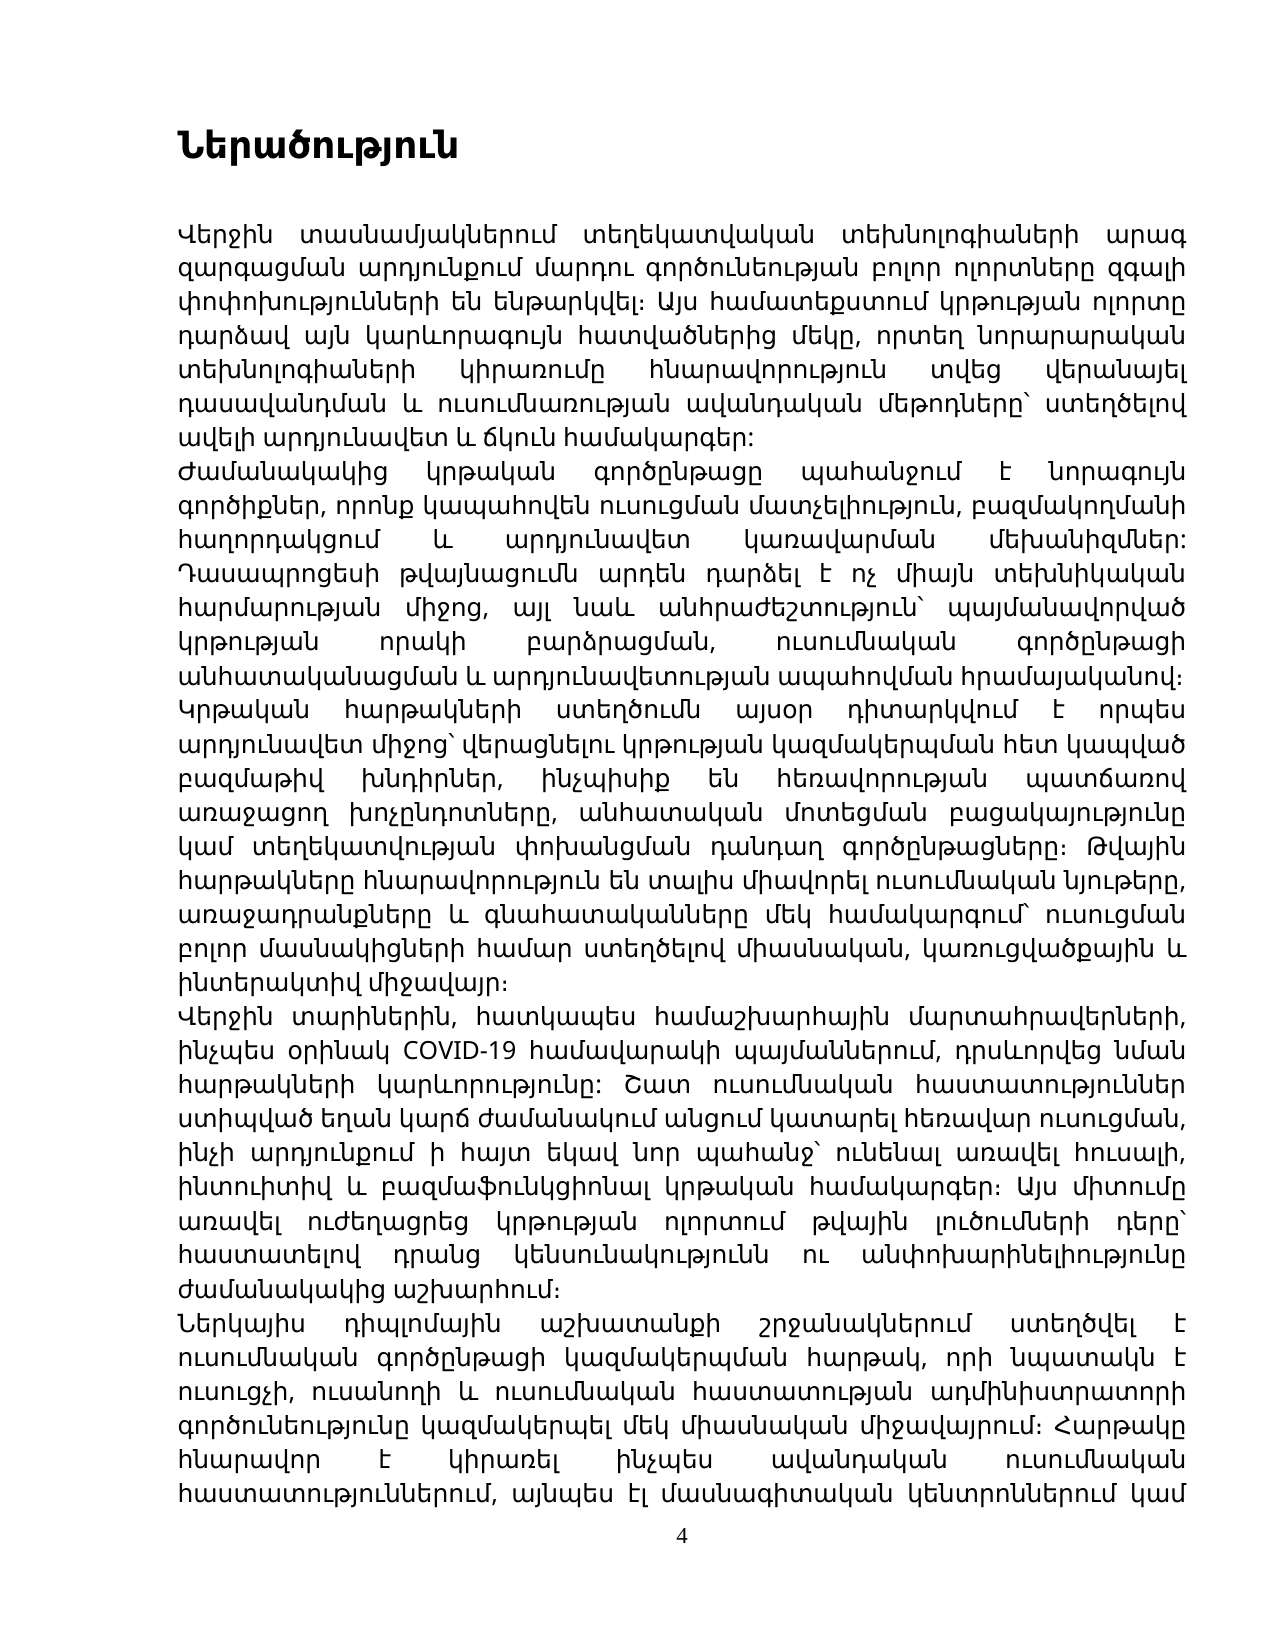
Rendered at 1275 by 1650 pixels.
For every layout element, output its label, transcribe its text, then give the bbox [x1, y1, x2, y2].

text Վերջին տասնամյակներում տեղեկատվական տեխնոլոգիաների արագ զարգացման արդյունքում մարդու գործունեության բոլոր ոլորտները զգալի փոփոխությունների են ենթարկվել։ Այս համատեքստում կրթության ոլորտը դարձավ այն կարևորագույն հատվածներից մեկը, որտեղ նորարարական տեխնոլոգիաների կիրառումը հնարավորություն տվեց վերանայել դասավանդման և ուսումնառության ավանդական մեթոդները՝ ստեղծելով ավելի արդյունավետ և ճկուն համակարգեր: [177, 220, 1186, 454]
text Վերջին տարիներին, հատկապես համաշխարհային մարտահրավերների, ինչպես օրինակ COVID-19 համավարակի պայմաններում, դրսևորվեց նման հարթակների կարևորությունը: Շատ ուսումնական հաստատություններ ստիպված եղան կարճ ժամանակում անցում կատարել հեռավար ուսուցման, ինչի արդյունքում ի հայտ եկավ նոր պահանջ՝ ունենալ առավել հուսալի, ինտուիտիվ և բազմաֆունկցիոնալ կրթական համակարգեր։ Այս միտումը առավել ուժեղացրեց կրթության ոլորտում թվային լուծումների դերը՝ հաստատելով դրանց կենսունակությունն ու անփոխարինելիությունը ժամանակակից աշխարհում։ [177, 999, 1186, 1305]
text Կրթական հարթակների ստեղծումն այսօր դիտարկվում է որպես արդյունավետ միջոց՝ վերացնելու կրթության կազմակերպման հետ կապված բազմաթիվ խնդիրներ, ինչպիսիք են հեռավորության պատճառով առաջացող խոչընդոտները, անհատական մոտեցման բացակայությունը կամ տեղեկատվության փոխանցման դանդաղ գործընթացները։ Թվային հարթակները հնարավորություն են տալիս միավորել ուսումնական նյութերը, առաջադրանքները և գնահատականները մեկ համակարգում՝ ուսուցման բոլոր մասնակիցների համար ստեղծելով միասնական, կառուցվածքային և ինտերակտիվ միջավայր։ [177, 692, 1186, 999]
text Ժամանակակից կրթական գործընթացը պահանջում է նորագույն գործիքներ, որոնք կապահովեն ուսուցման մատչելիություն, բազմակողմանի հաղորդակցում և արդյունավետ կառավարման մեխանիզմներ: Դասապրոցեսի թվայնացումն արդեն դարձել է ոչ միայն տեխնիկական հարմարության միջոց, այլ նաև անհրաժեշտություն՝ պայմանավորված կրթության որակի բարձրացման, ուսումնական գործընթացի անհատականացման և արդյունավետության ապահովման հրամայականով։ [177, 454, 1186, 692]
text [177, 1305, 1186, 1510]
text Ներածություն [177, 118, 1186, 169]
